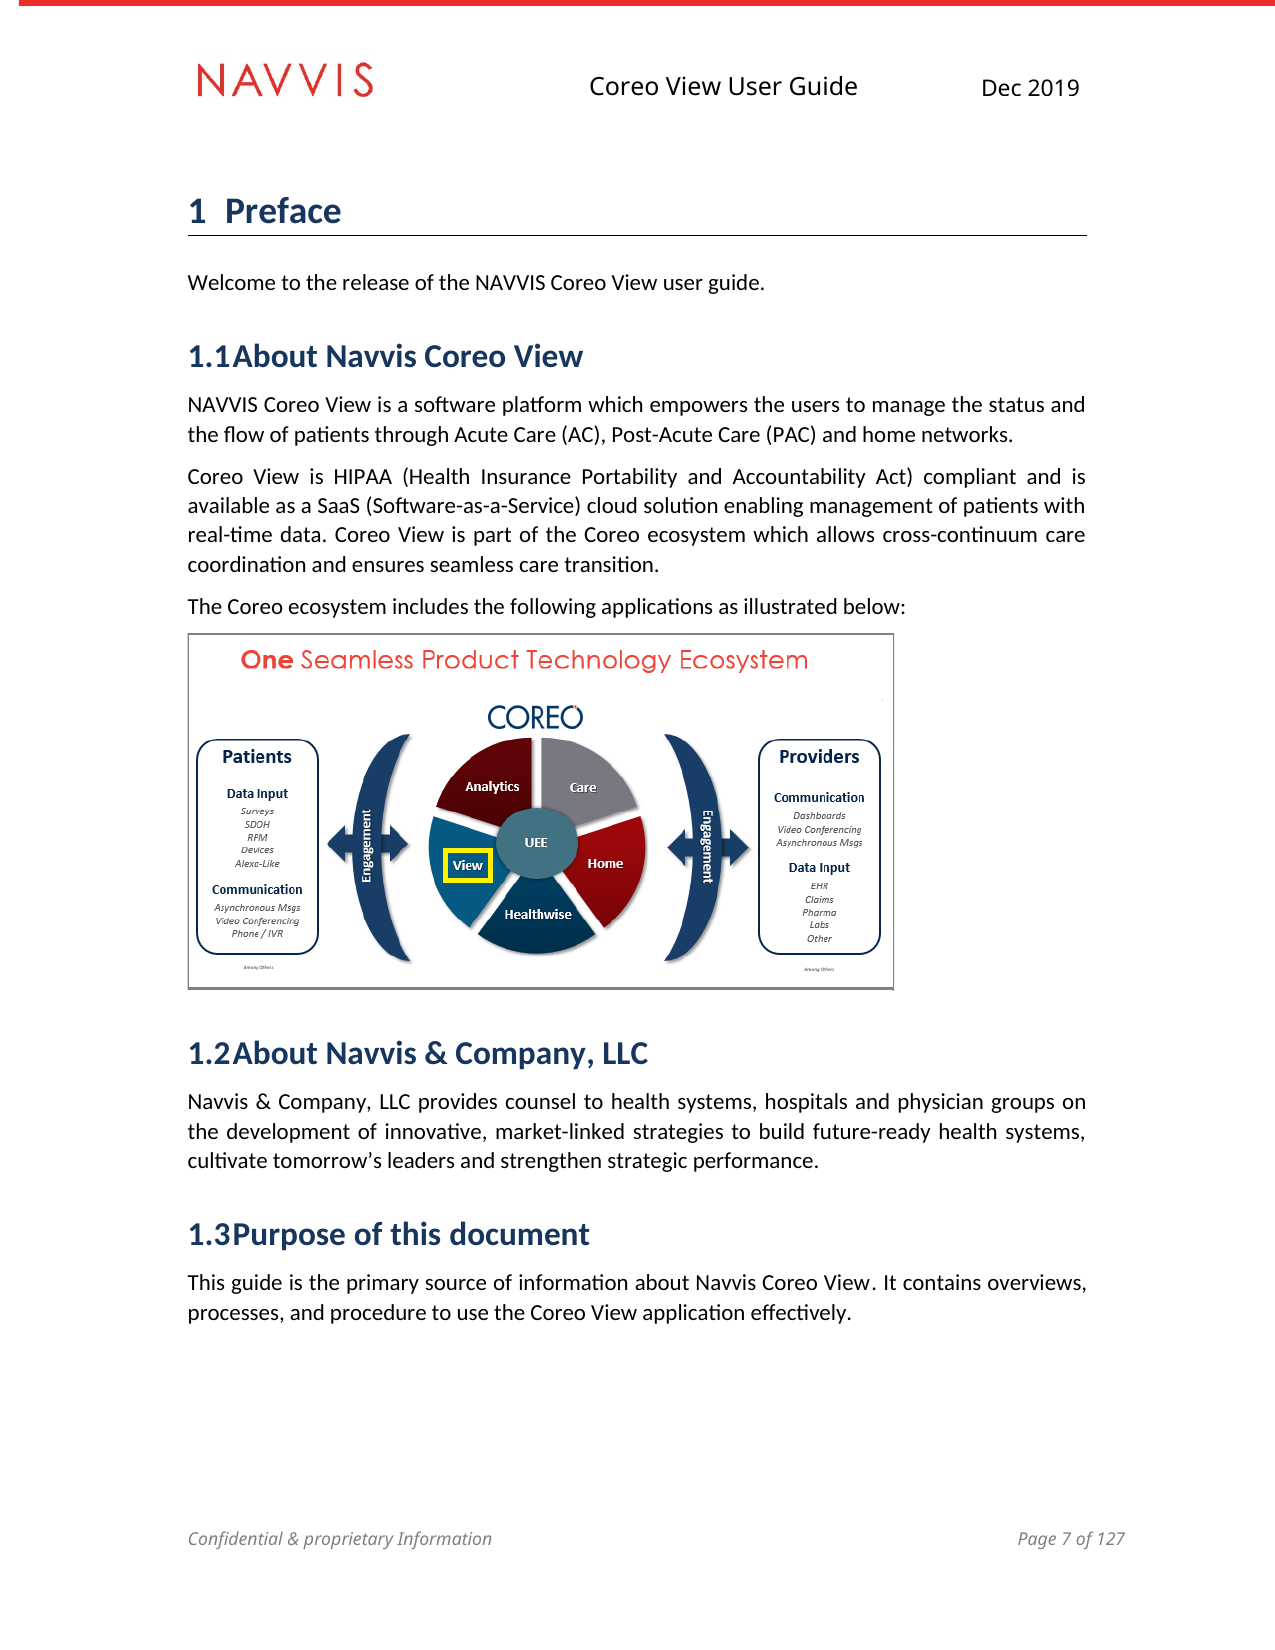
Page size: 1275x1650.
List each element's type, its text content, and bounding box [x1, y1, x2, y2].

subtitle Purpose of this document [187, 1213, 1087, 1254]
text Navvis & Company, LLC provides counsel to health systems, hospitals and physician groups on the development of innovative, market-linked strategies to build future-ready health systems, cultivate tomorrow’s leaders and strengthen strategic performance. [187, 1087, 1087, 1174]
subtitle About Navvis Coreo View [187, 335, 1087, 376]
text This guide is the primary source of information about Navvis Coreo View. It contains overviews, processes, and procedure to use the Coreo View application effectively. [187, 1268, 1087, 1326]
picture [187, 55, 383, 104]
subtitle About Navvis & Company, LLC [187, 1032, 1087, 1073]
text Welcome to the release of the NAVVIS Coreo View user guide. [187, 268, 1087, 296]
text Coreo View is HIPAA (Health Insurance Portability and Accountability Act) compliant and is available as a SaaS (Software-as-a-Service) cloud solution enabling management of patients with real-time data. Coreo View is part of the Coreo ecosystem which allows cross-continuum care coordination and ensures seamless care transition. [187, 462, 1087, 578]
text NAVVIS Coreo View is a software platform which empowers the users to manage the status and the flow of patients through Acute Care (AC), Post-Acute Care (PAC) and home networks. [187, 391, 1087, 448]
subtitle Preface [187, 187, 1087, 236]
picture [187, 633, 895, 991]
text The Coreo ecosystem includes the following applications as illustrated below: [187, 592, 1087, 620]
